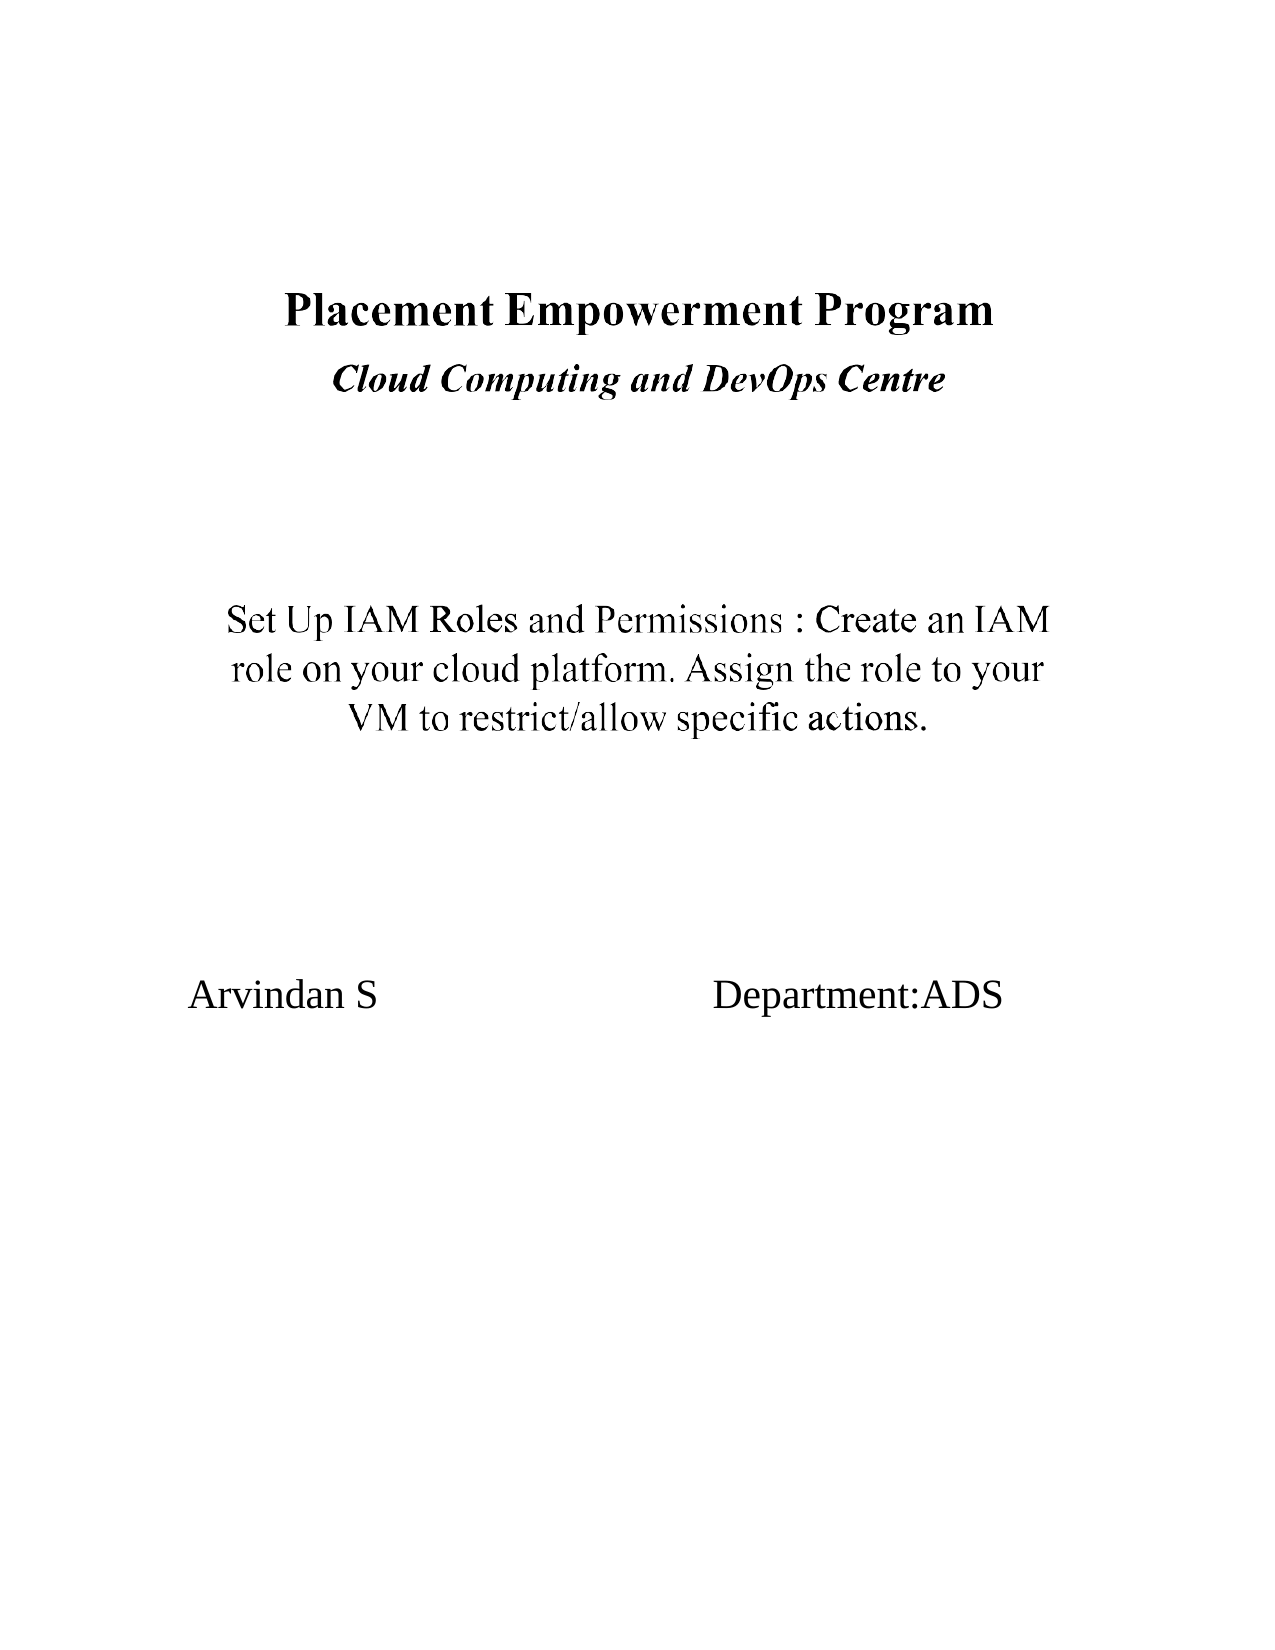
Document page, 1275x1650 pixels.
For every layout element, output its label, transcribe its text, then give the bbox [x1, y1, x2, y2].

picture [249, 608, 276, 633]
picture [303, 662, 342, 682]
picture [351, 662, 423, 690]
picture [228, 605, 246, 633]
picture [684, 653, 851, 690]
picture [860, 653, 921, 682]
picture [931, 657, 961, 682]
picture [433, 653, 674, 690]
picture [344, 605, 419, 632]
picture [419, 706, 448, 731]
picture [677, 702, 798, 739]
picture [459, 702, 667, 731]
picture [231, 653, 292, 682]
picture [928, 613, 964, 633]
picture [505, 293, 803, 335]
picture [346, 704, 409, 731]
text Arvindan S Department:ADS [187, 969, 1237, 1017]
picture [815, 293, 993, 335]
picture [284, 293, 494, 326]
picture [971, 662, 1044, 690]
picture [529, 604, 782, 633]
picture [285, 606, 332, 641]
picture [441, 364, 827, 400]
picture [975, 605, 1050, 632]
